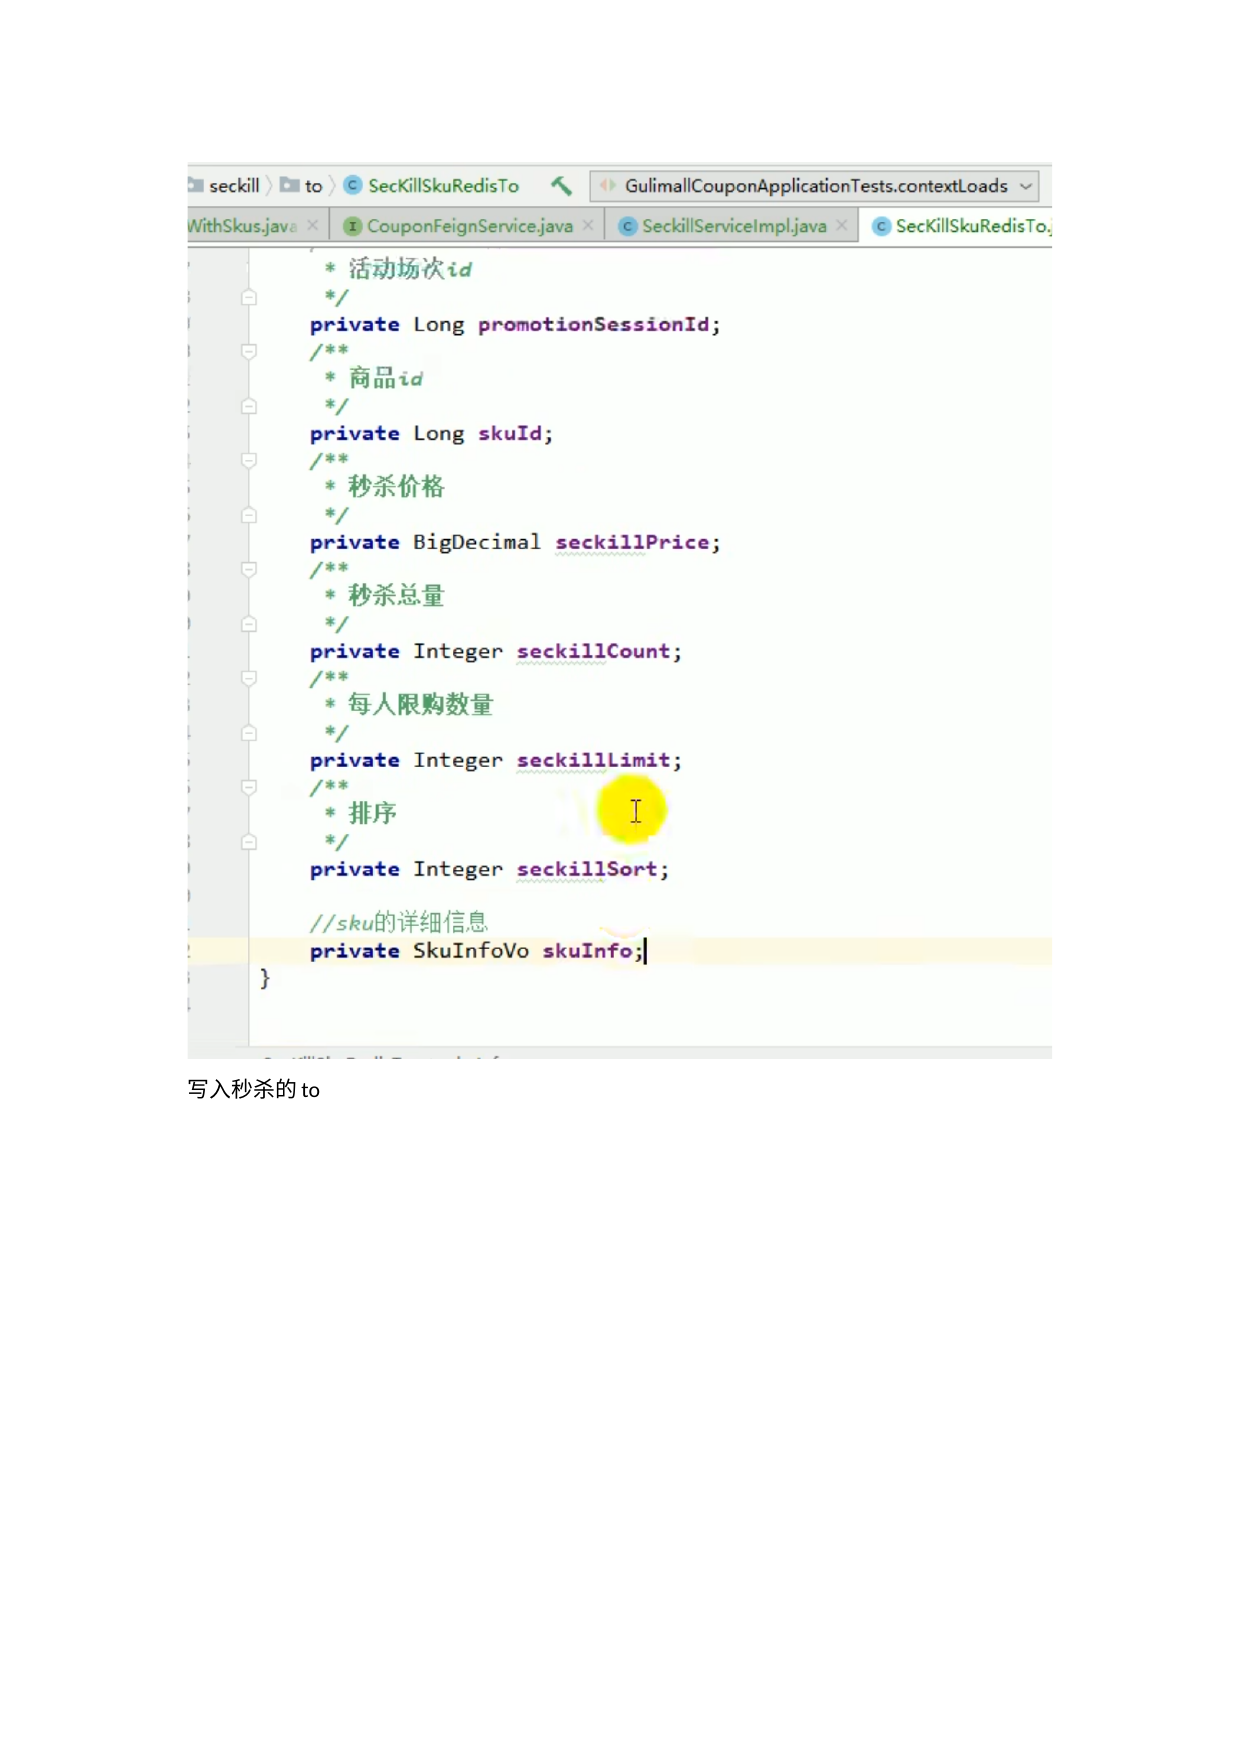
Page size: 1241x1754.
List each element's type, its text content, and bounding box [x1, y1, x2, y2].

picture [187, 162, 1053, 1059]
text 写入秒杀的to [187, 1072, 1053, 1104]
